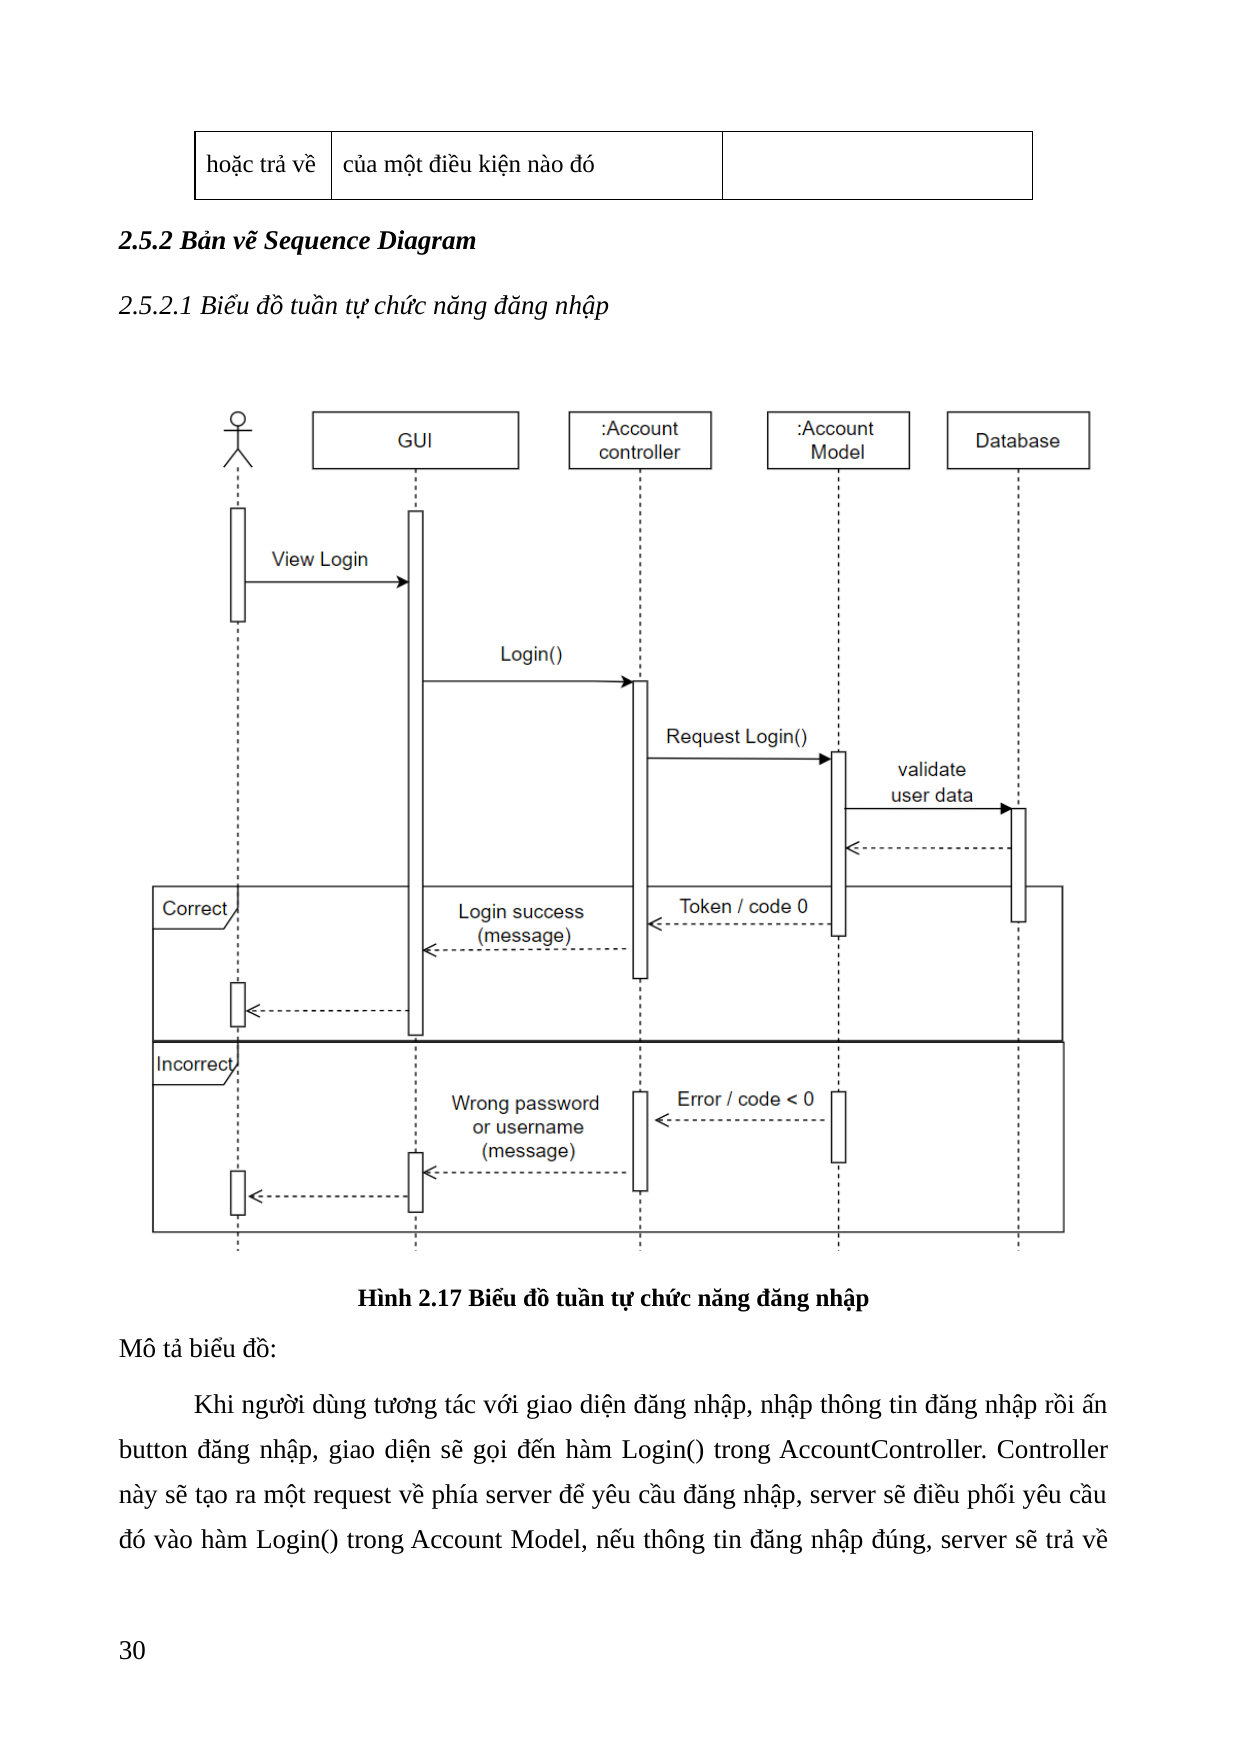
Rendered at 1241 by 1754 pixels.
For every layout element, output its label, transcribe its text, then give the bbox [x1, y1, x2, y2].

picture [119, 398, 1109, 1251]
subtitle Biểu đồ tuần tự chức năng đăng nhập [118, 286, 1109, 323]
subtitle Bản vẽ Sequence Diagram [118, 221, 1109, 259]
table_cell Thông điệp trả lời lại khi có Request hoặc sau khi kiểm tra tính đúng đắn của một điều kiện nào đó [332, 132, 722, 199]
text Mô tả biểu đồ: [118, 1329, 1109, 1367]
table_cell [723, 132, 1032, 199]
text Hình 2.15 Biểu đồ tuần tự chức năng đăng nhập [118, 1279, 1109, 1317]
table_cell Thông điệp trả lời hoặc trả về [196, 132, 331, 199]
